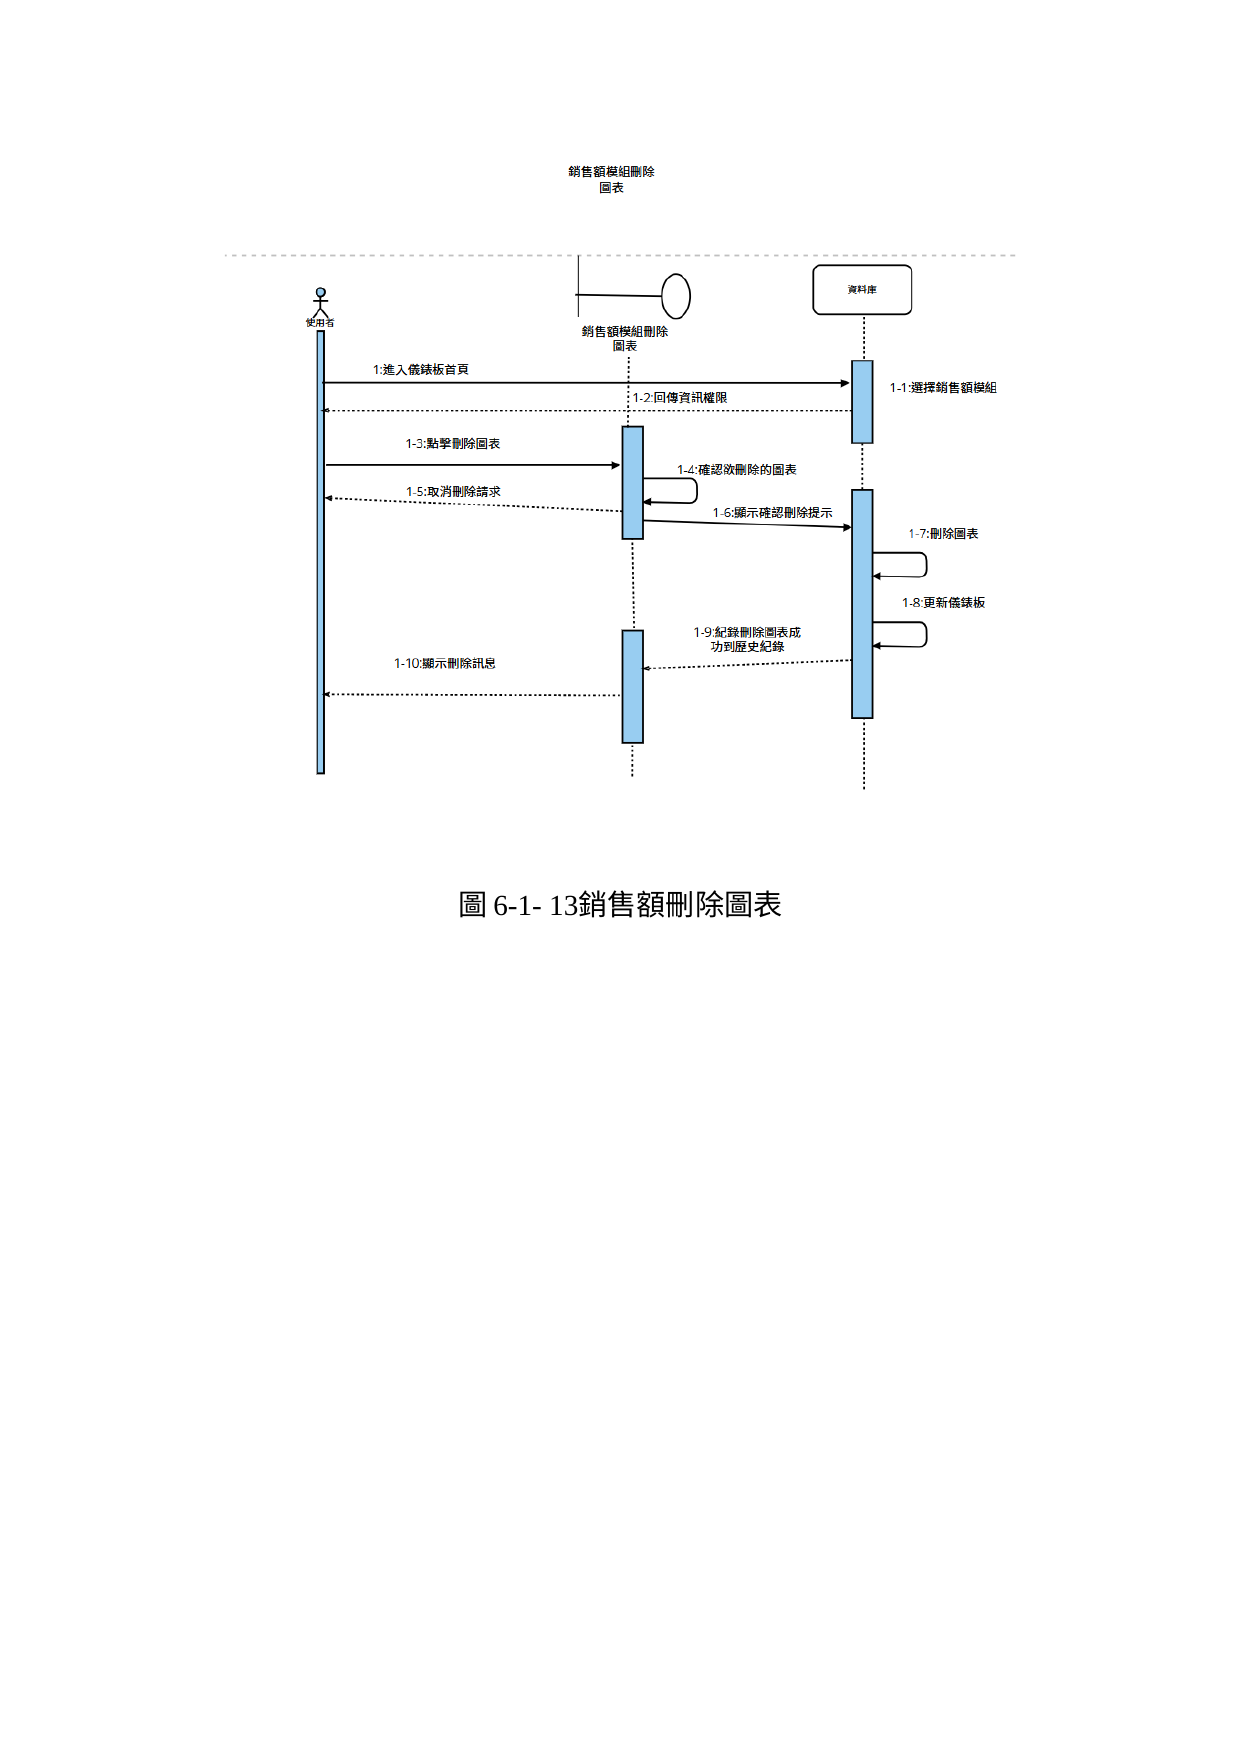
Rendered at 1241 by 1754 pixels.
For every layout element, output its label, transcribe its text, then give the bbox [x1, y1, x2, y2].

picture [224, 114, 1016, 843]
